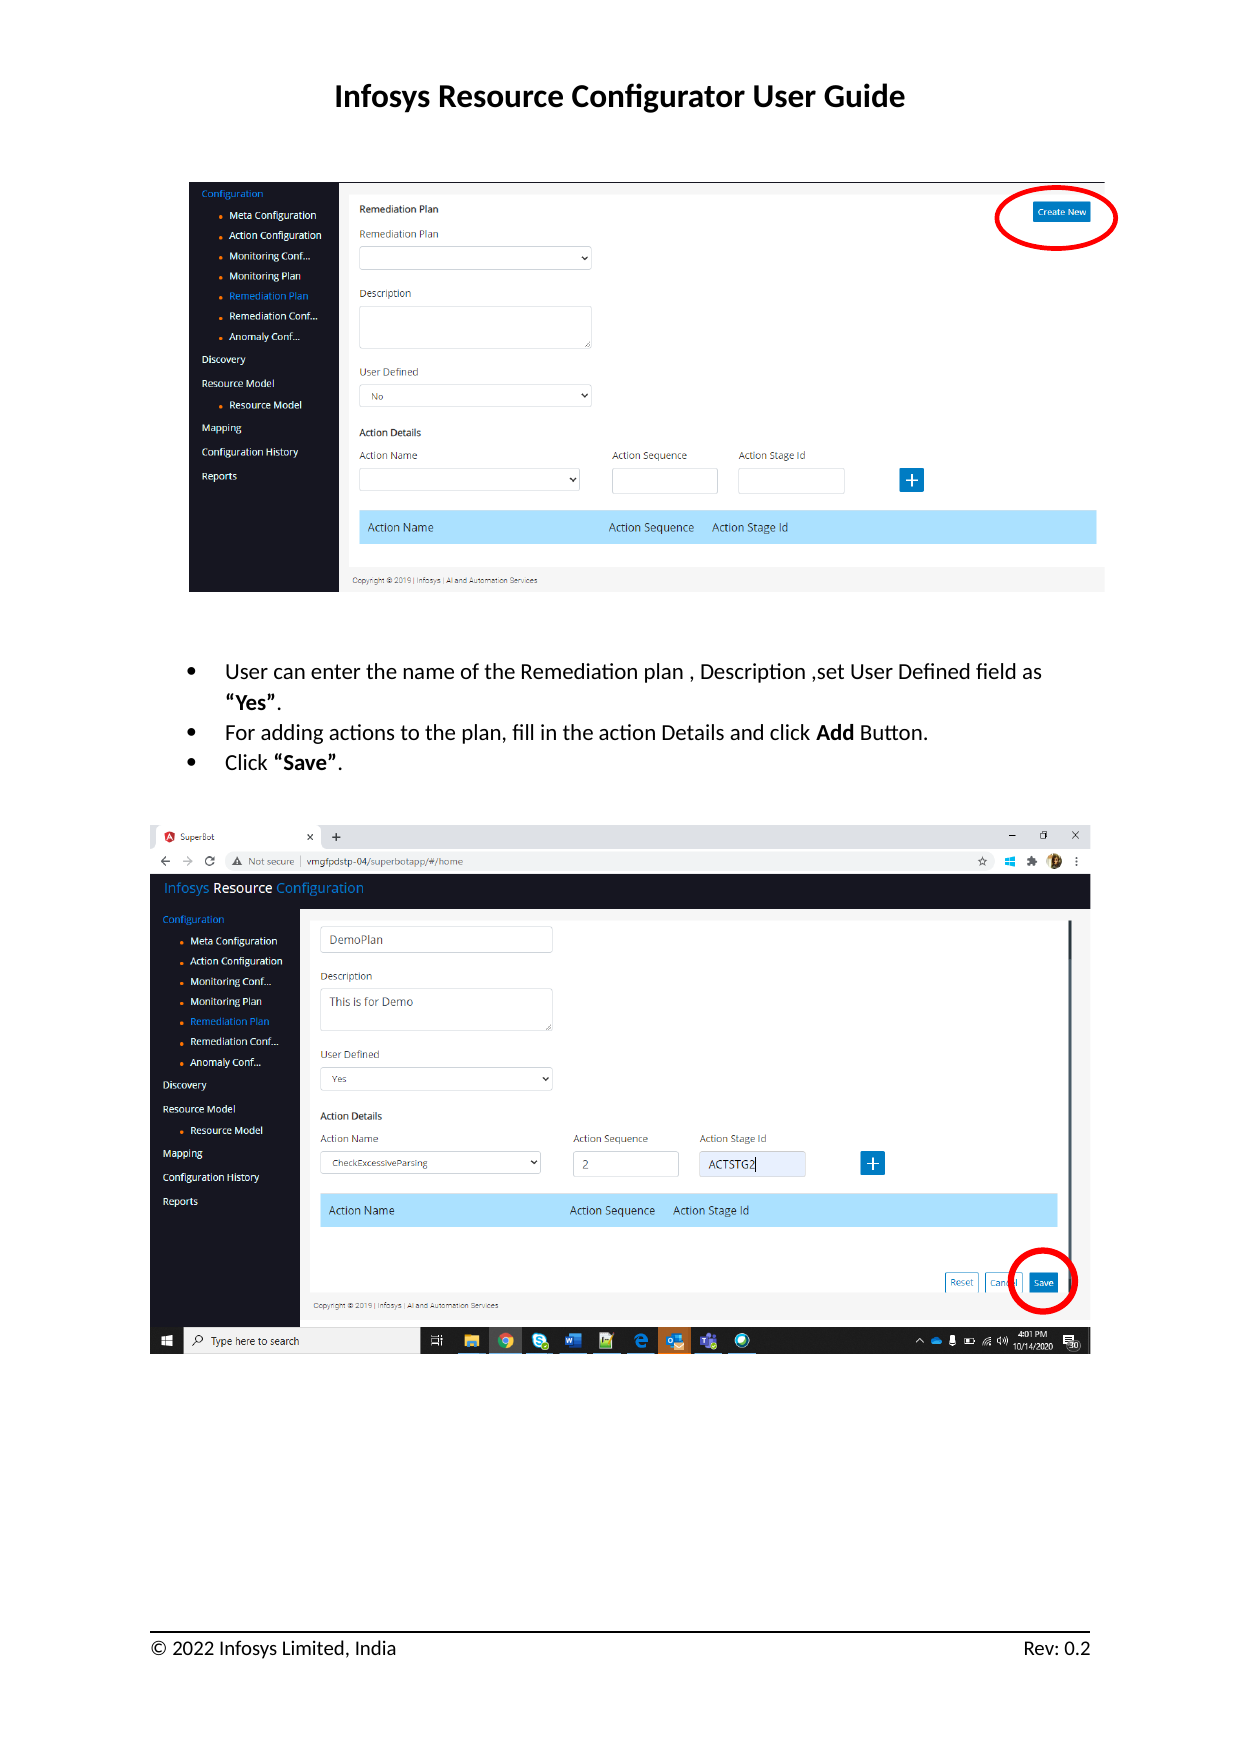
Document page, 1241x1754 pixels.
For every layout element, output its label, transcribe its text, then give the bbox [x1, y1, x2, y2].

picture [188, 182, 1105, 592]
picture [1000, 190, 1105, 246]
list User can enter the name of the Remediation plan , Description ,set User Defined field as “Yes”. [187, 657, 1090, 716]
list Click “Save”. [187, 748, 1090, 776]
list For adding actions to the plan, fill in the action Details and click Add Button. [187, 718, 1090, 746]
picture [150, 825, 1091, 1354]
